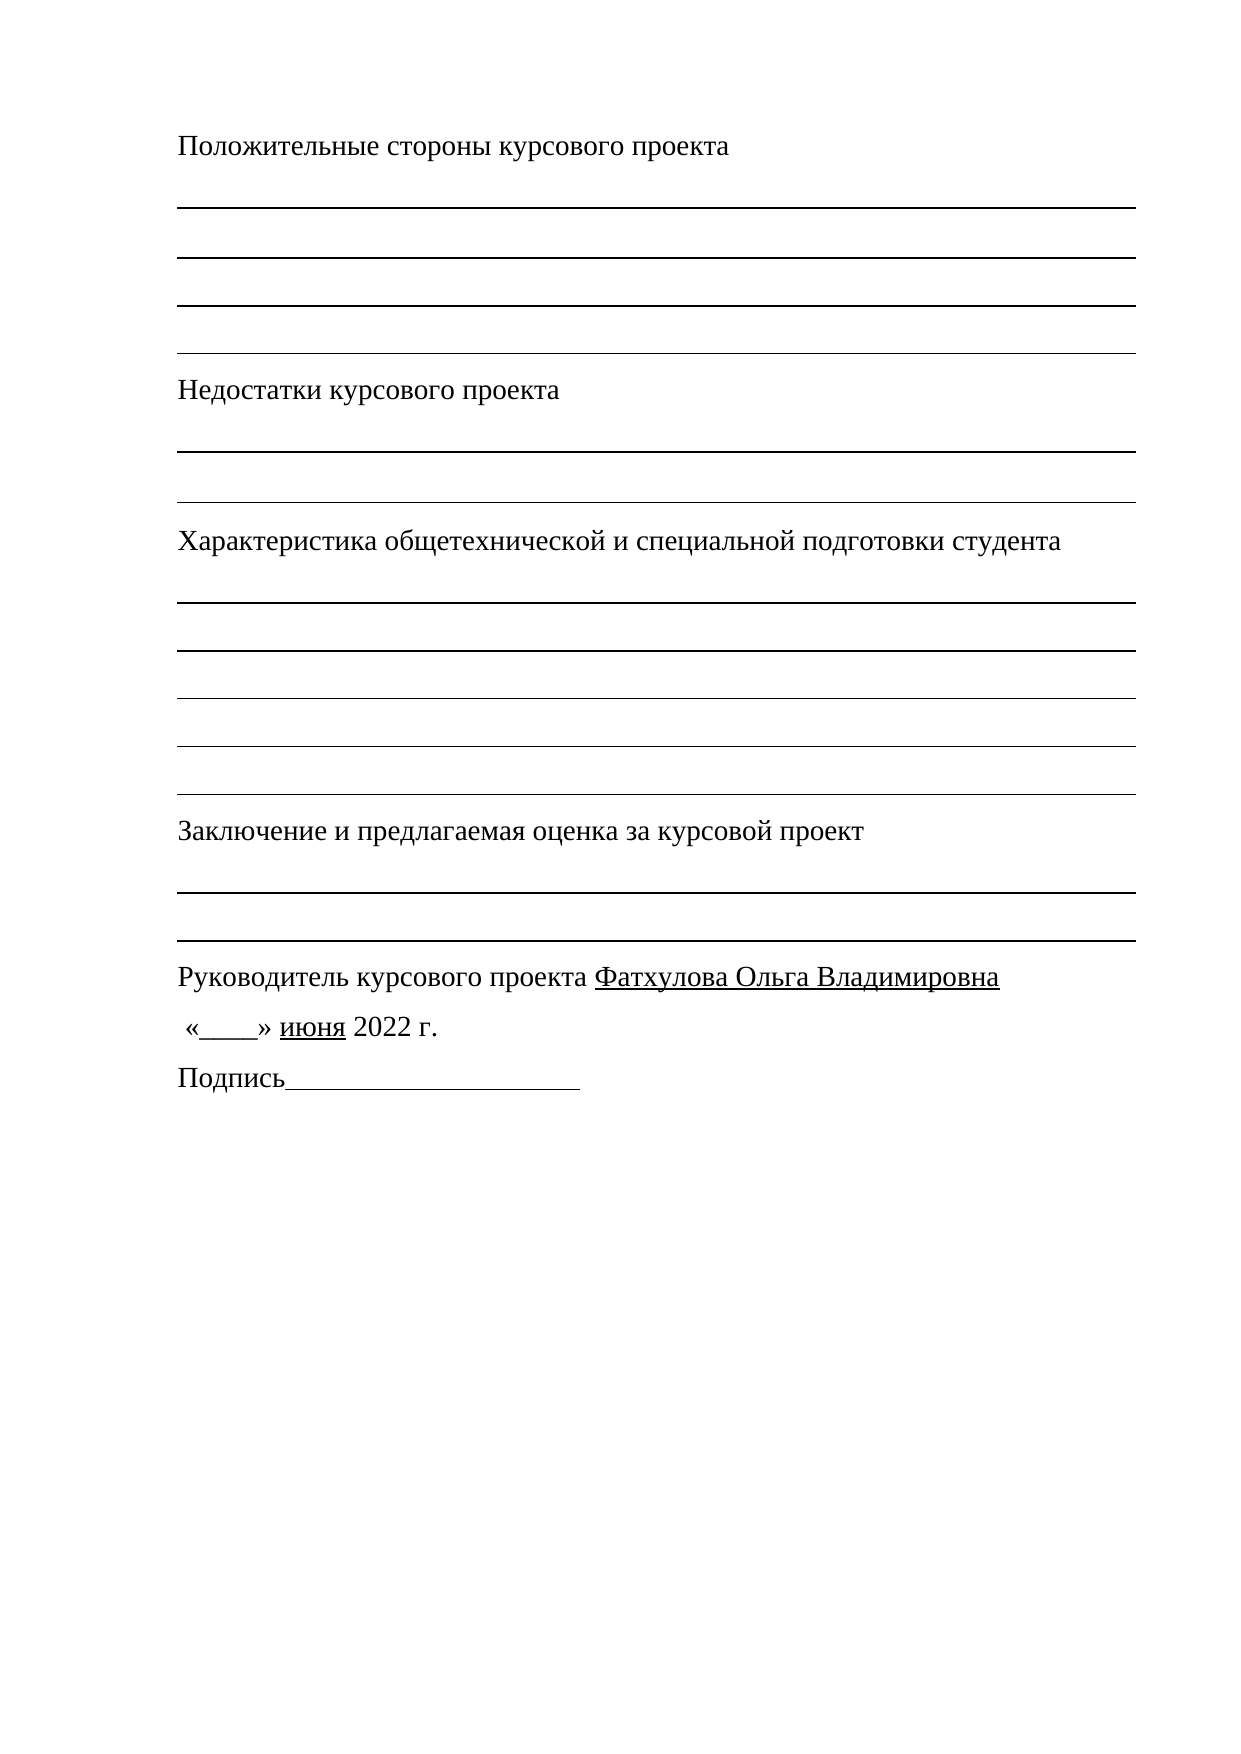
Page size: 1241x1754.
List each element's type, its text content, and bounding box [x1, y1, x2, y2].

text Заключение и предлагаемая оценка за курсовой проект [177, 813, 1152, 846]
text Руководитель курсового проекта Фатхулова Ольга Владимировна [177, 959, 1152, 993]
text Характеристика общетехнической и специальной подготовки студента [177, 523, 1152, 557]
text Недостатки курсового проекта [177, 372, 1152, 406]
text Положительные стороны курсового проекта [177, 128, 1152, 161]
text «____» июня 2022 г. [177, 1009, 1152, 1043]
text Подпись [177, 1060, 1152, 1093]
